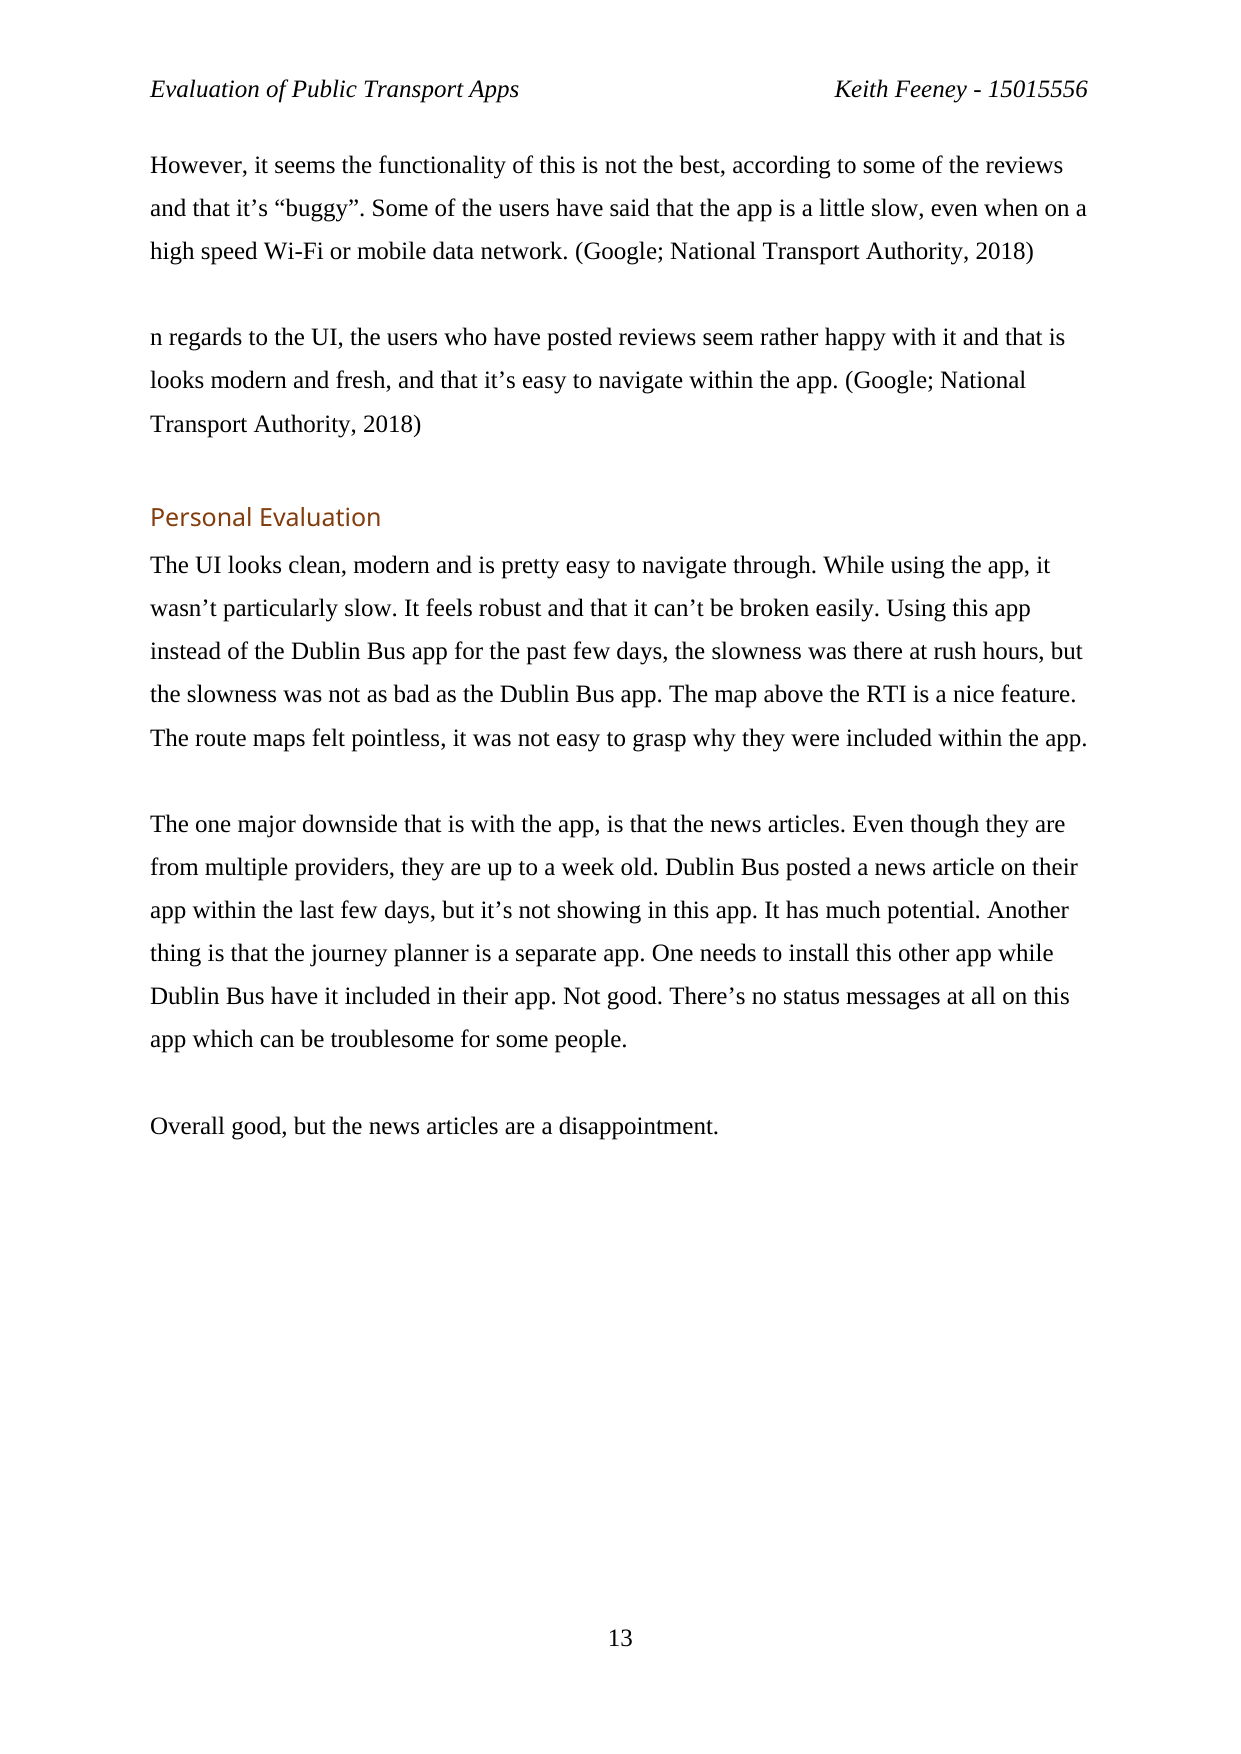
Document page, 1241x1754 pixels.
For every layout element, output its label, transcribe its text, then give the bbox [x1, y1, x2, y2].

text n regards to the UI, the users who have posted reviews seem rather happy with it and that is looks modern and fresh, and that it’s easy to navigate within the app. [150, 322, 1090, 437]
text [150, 150, 1090, 265]
text The UI looks clean, modern and is pretty easy to navigate through. While using the app, it wasn’t particularly slow. It feels robust and that it can’t be broken easily. Using this app instead of the Dublin Bus app for the past few days, the slowness was there at rush hours, but the slowness was not as bad as the Dublin Bus app. The map above the RTI is a nice feature. The route maps felt pointless, it was not easy to grasp why they were included within the app. [150, 550, 1090, 751]
text The one major downside that is with the app, is that the news articles. Even though they are from multiple providers, they are up to a week old. Dublin Bus posted a news article on their app within the last few days, but it’s not showing in this app. It has much potential. Another thing is that the journey planner is a separate app. One needs to install this other app while Dublin Bus have it included in their app. Not good. There’s no status messages at all on this app which can be troublesome for some people. [150, 809, 1090, 1053]
subtitle Personal Evaluation [150, 499, 1090, 533]
text Overall good, but the news articles are a disappointment. [150, 1111, 1090, 1139]
